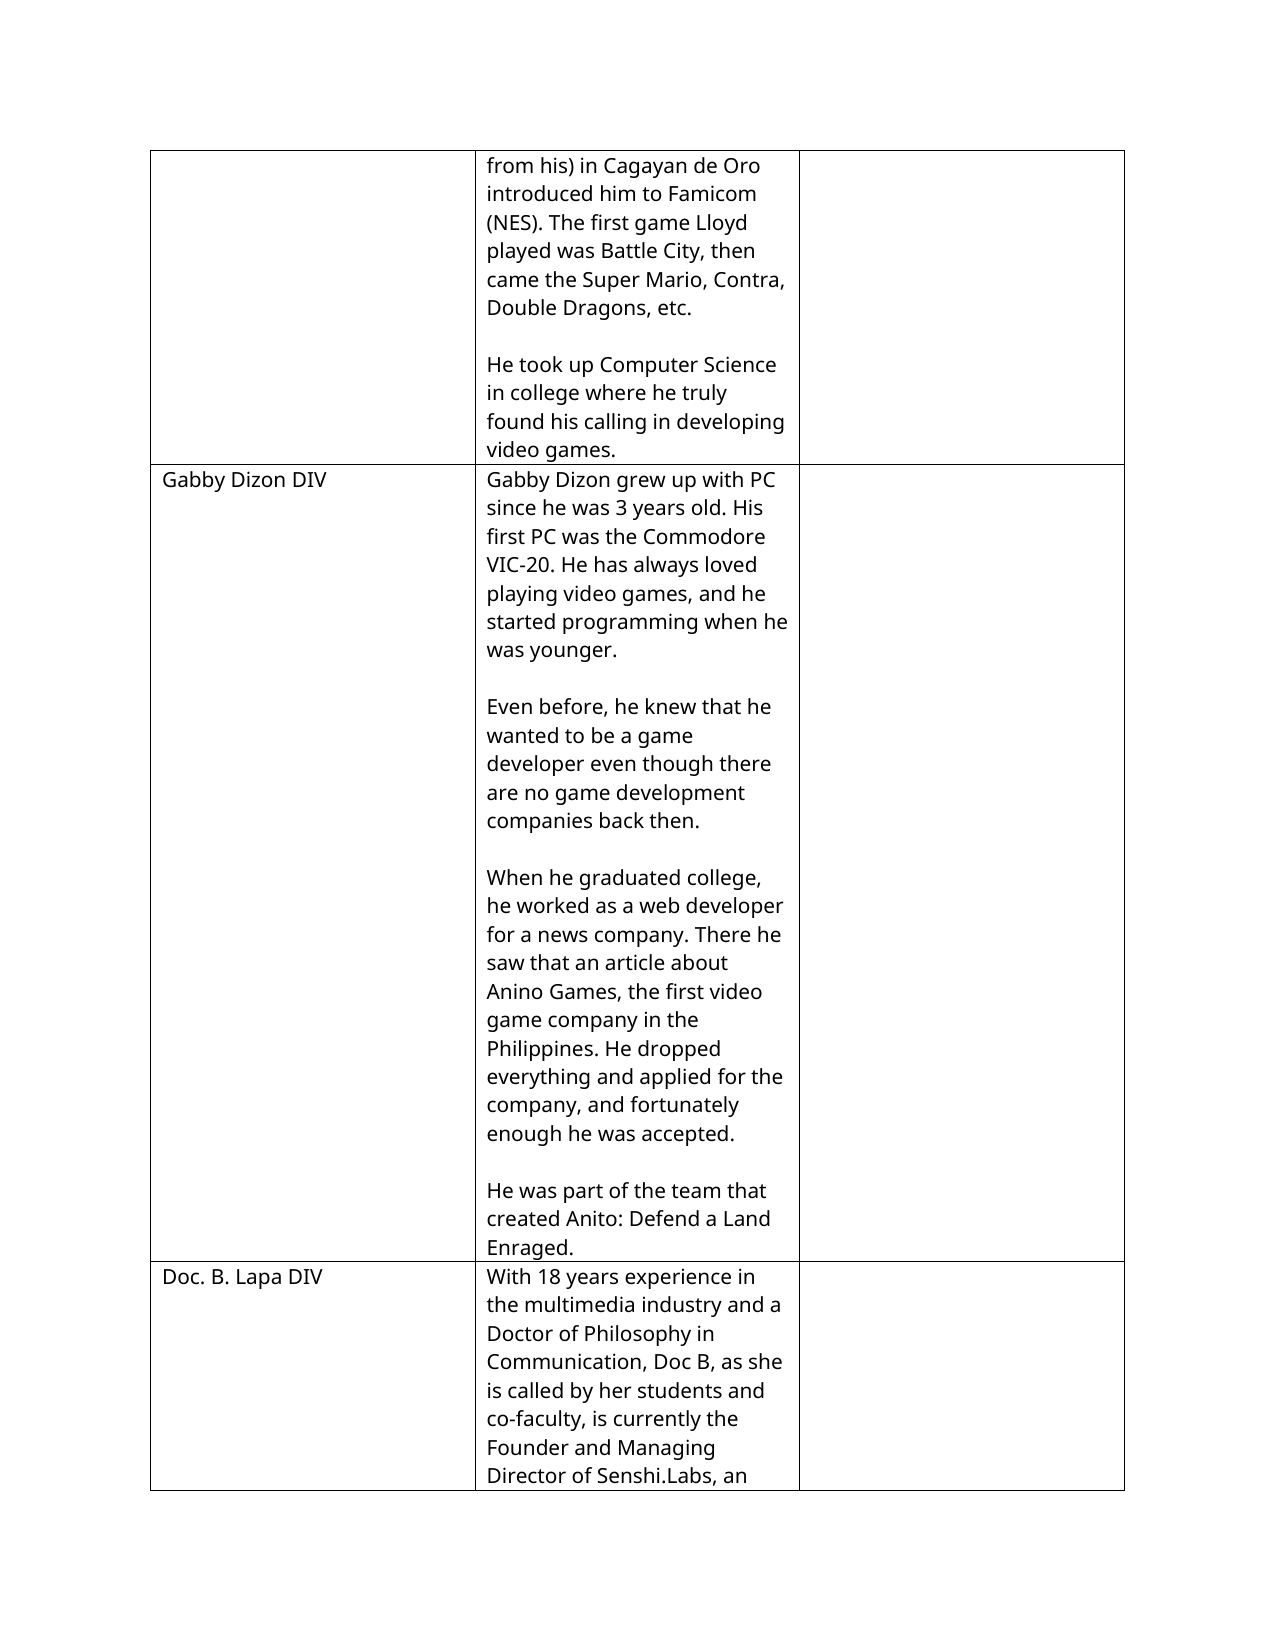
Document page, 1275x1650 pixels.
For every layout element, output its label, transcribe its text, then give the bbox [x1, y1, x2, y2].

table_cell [476, 1262, 799, 1490]
table_cell [800, 465, 1124, 1261]
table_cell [151, 151, 475, 464]
table_cell Gabby Dizon grew up with PC since he was 3 years old. His first PC was the Commodore VIC-20. He has always loved playing video games, and he started programming when he was younger. Even before, he knew that he wanted to be a game developer even though there are no game development companies back then. When he graduated college, he worked as a web developer for a news company. There he saw that an article about Anino Games, the first video game company in the Philippines. He dropped everything and applied for the company, and fortunately enough he was accepted. He was part of the team that created Anito: Defend a Land Enraged. [476, 465, 799, 1261]
table_cell Doc. B. Lapa DIV [151, 1262, 475, 1490]
table_cell [800, 151, 1124, 464]
table_cell [800, 1262, 1124, 1490]
table_cell Gabby Dizon DIV [151, 465, 475, 1261]
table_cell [476, 151, 799, 464]
